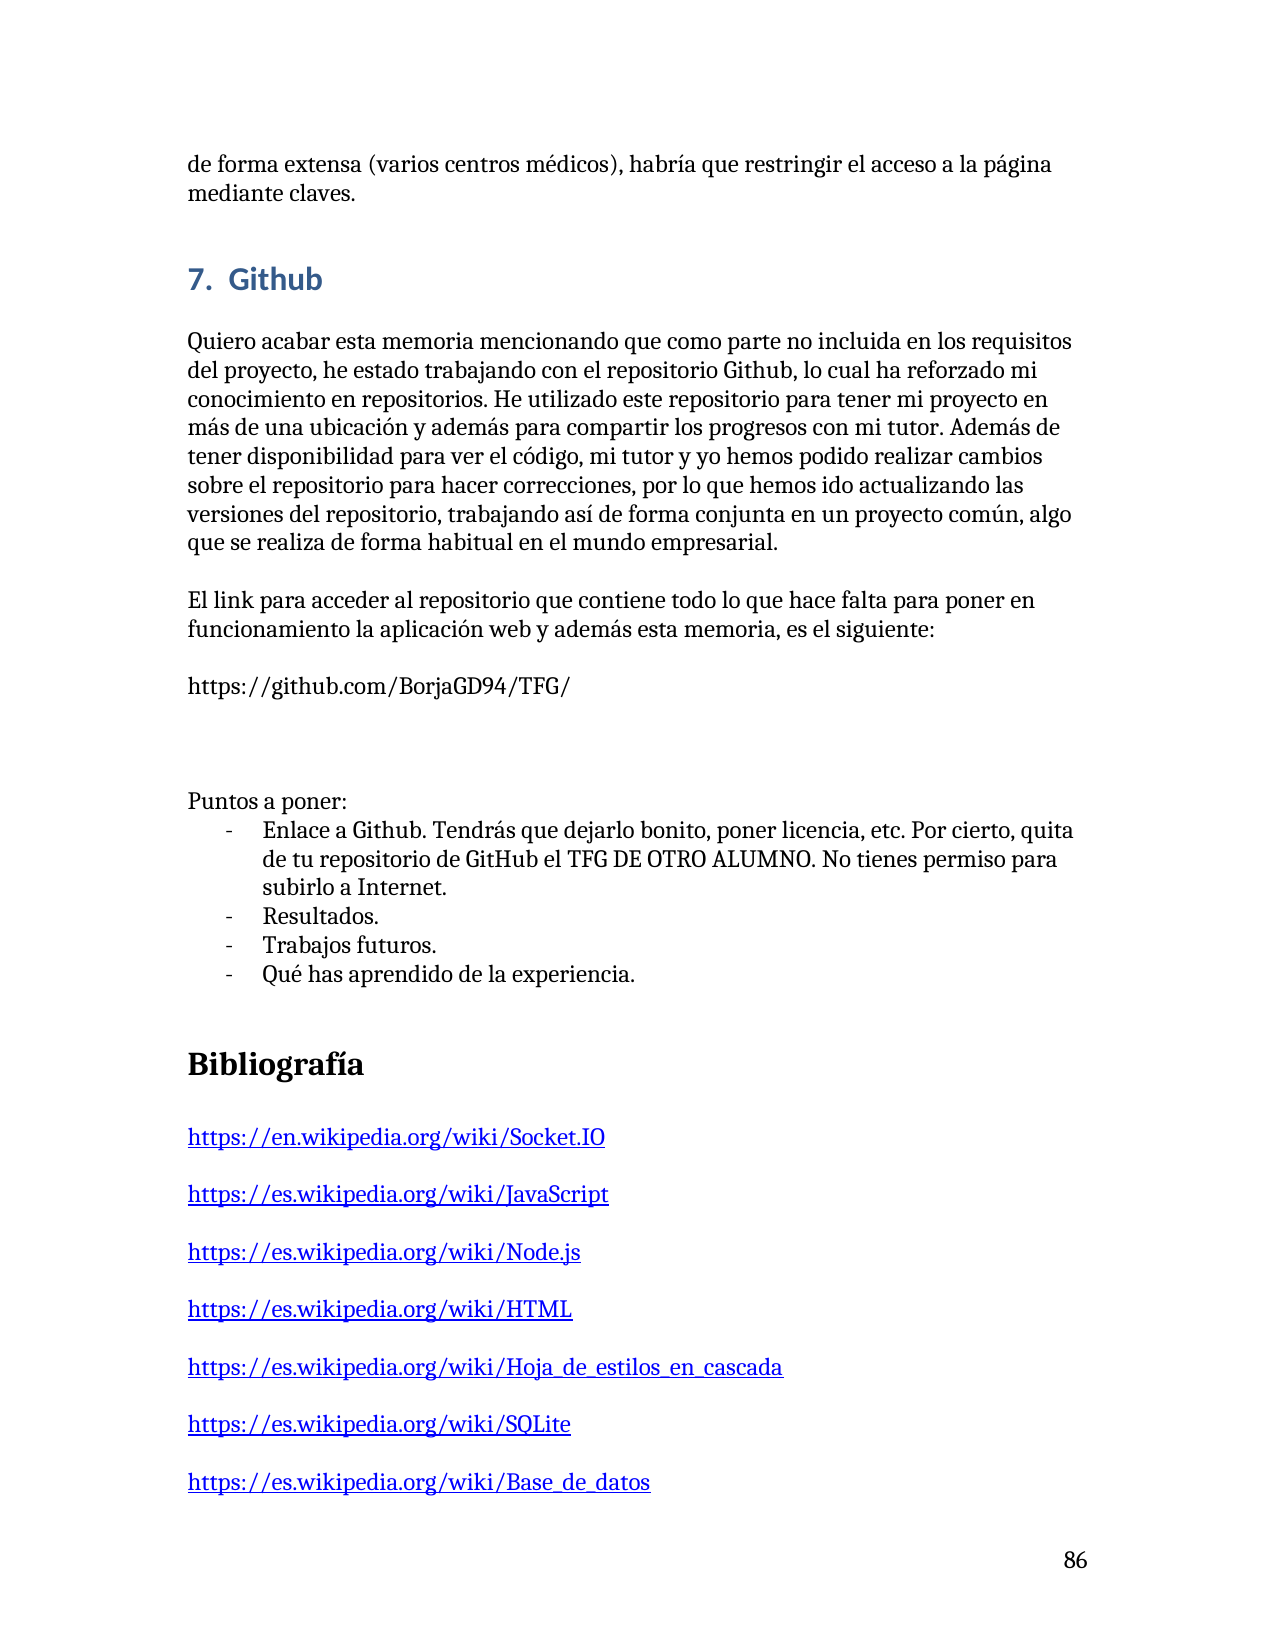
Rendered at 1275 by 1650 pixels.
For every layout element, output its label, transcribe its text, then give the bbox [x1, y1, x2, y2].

text https://es.wikipedia.org/wiki/JavaScript [187, 1180, 1087, 1209]
text https://es.wikipedia.org/wiki/SQLite [187, 1410, 1087, 1439]
text https://es.wikipedia.org/wiki/Base_de_datos [187, 1467, 1087, 1496]
text Bibliografía [187, 1046, 1087, 1084]
text https://es.wikipedia.org/wiki/HTML [187, 1295, 1087, 1324]
text https://es.wikipedia.org/wiki/Node.js [187, 1237, 1087, 1266]
text https://es.wikipedia.org/wiki/Hoja_de_estilos_en_cascada [187, 1352, 1087, 1381]
text https://en.wikipedia.org/wiki/Socket.IO [187, 1122, 1087, 1151]
